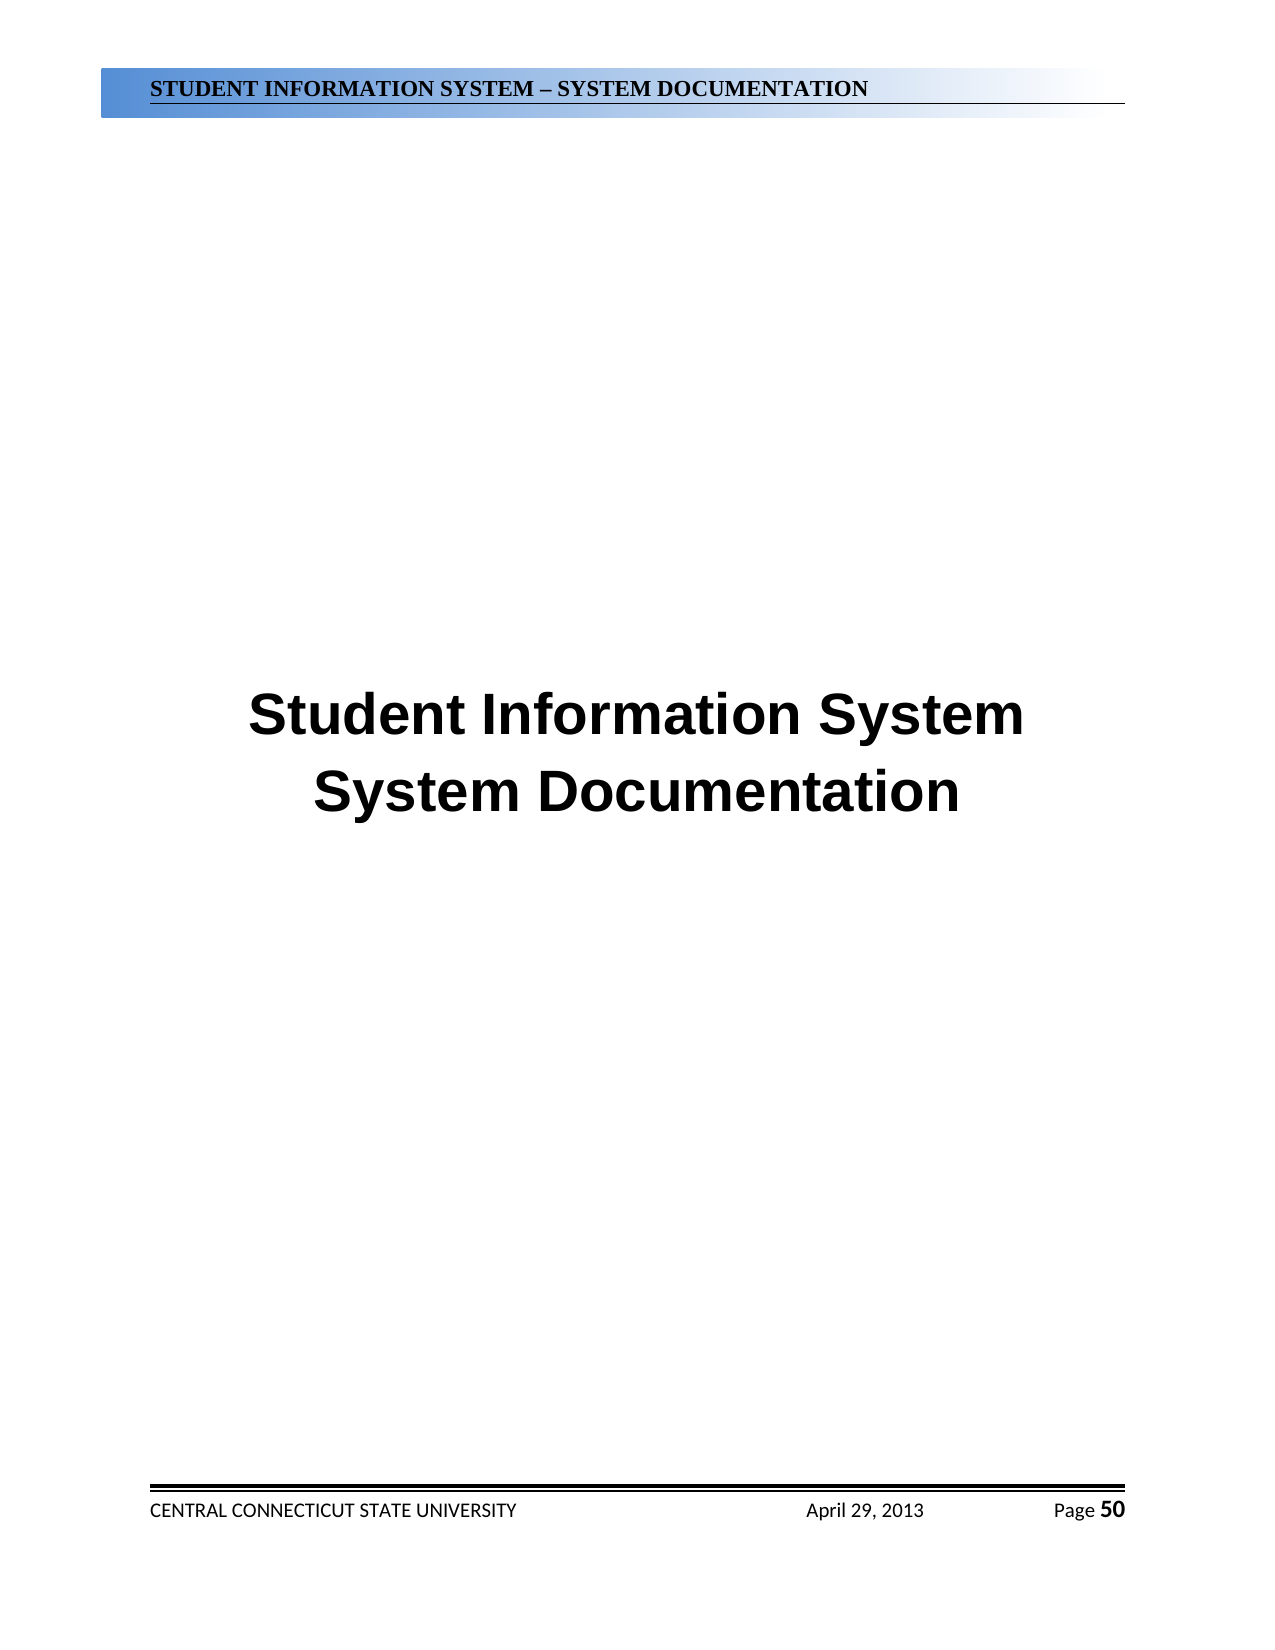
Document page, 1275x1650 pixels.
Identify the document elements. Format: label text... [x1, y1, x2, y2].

text Student Information System System Documentation [150, 680, 1125, 824]
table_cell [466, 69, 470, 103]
